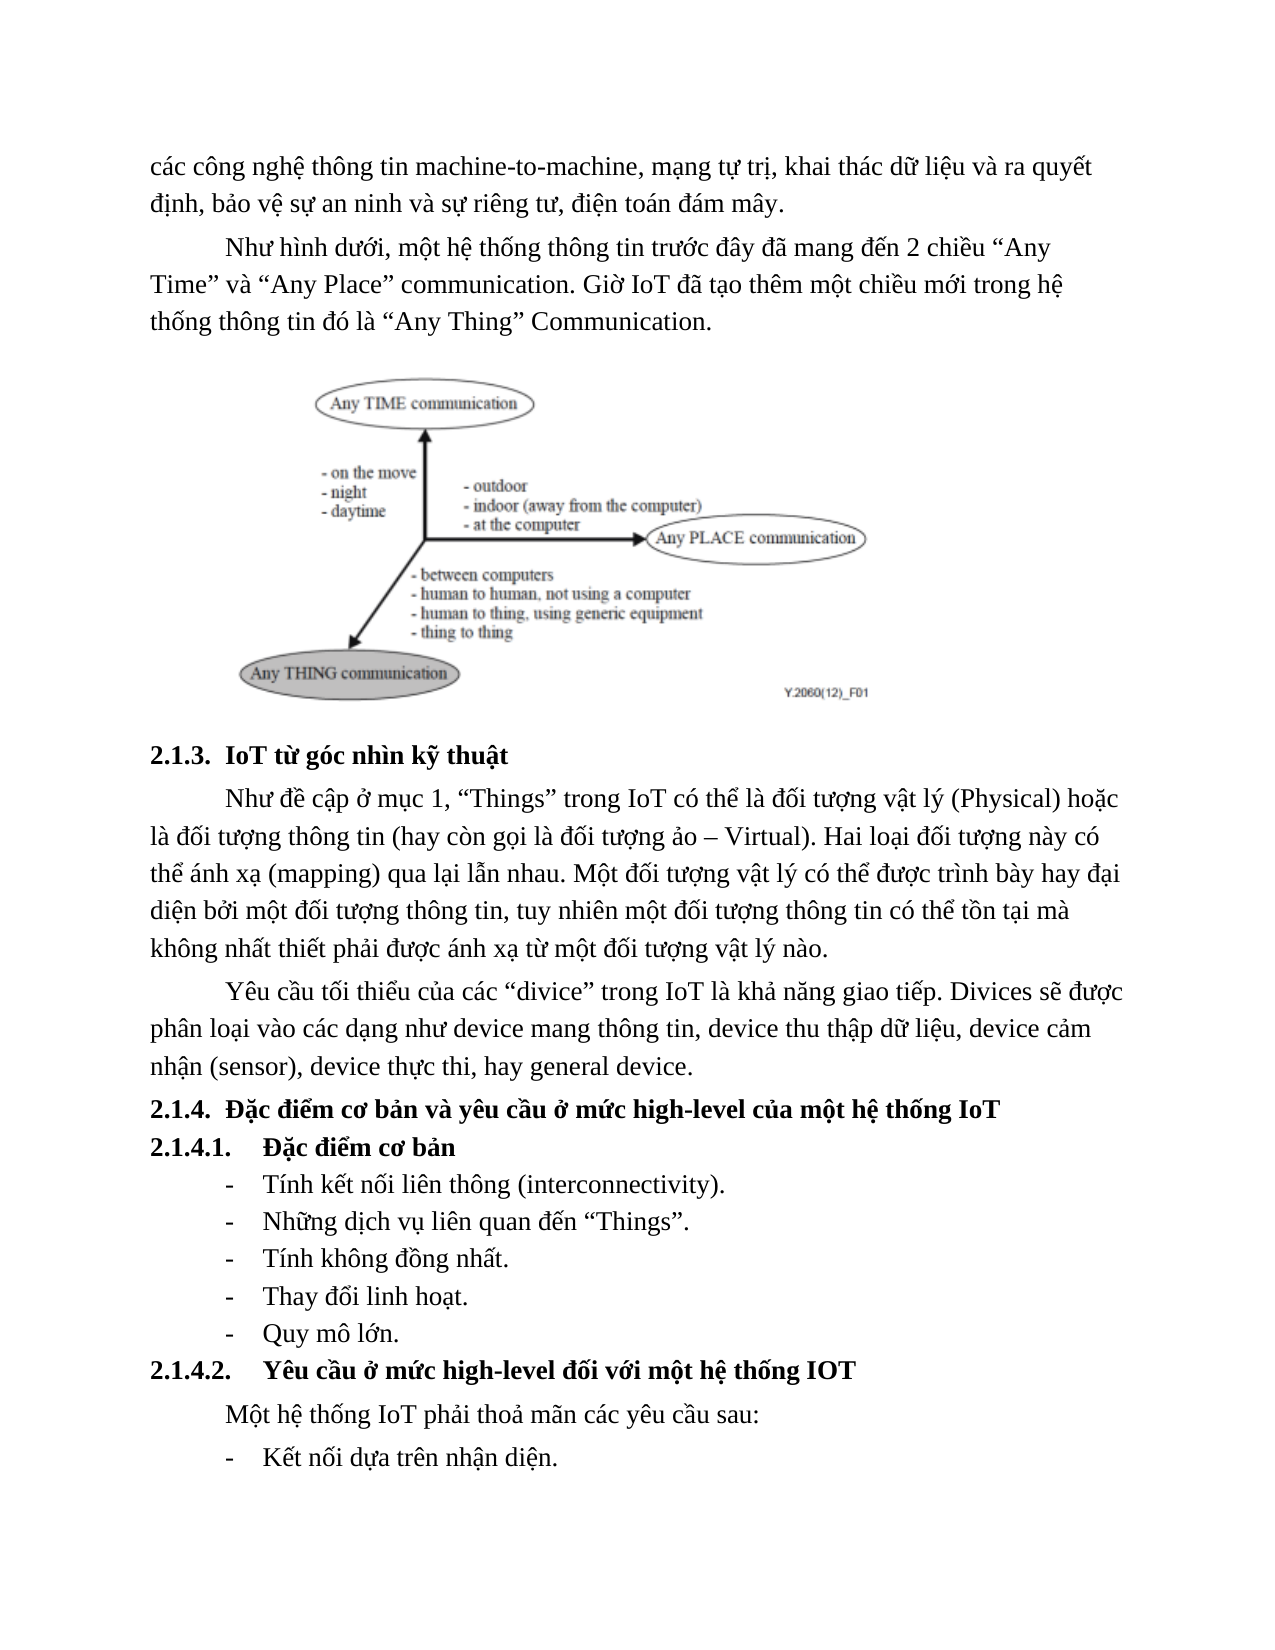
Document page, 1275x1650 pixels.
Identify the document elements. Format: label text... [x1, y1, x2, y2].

list Đặc điểm cơ bản và yêu cầu ở mức high-level của một hệ thống IoT [150, 1093, 1125, 1124]
list Tính kết nối liên thông (interconnectivity). [225, 1168, 1125, 1199]
text Một hệ thống IoT phải thoả mãn các yêu cầu sau: [225, 1398, 1125, 1429]
list Những dịch vụ liên quan đến “Things”. [225, 1205, 1125, 1236]
list Yêu cầu ở mức high-level đối với một hệ thống IOT [150, 1354, 1125, 1386]
picture [225, 348, 927, 727]
list Đặc điểm cơ bản [150, 1131, 1125, 1162]
list Thay đổi linh hoạt. [225, 1280, 1125, 1311]
list Tính không đồng nhất. [225, 1243, 1125, 1274]
list Quy mô lớn. [225, 1317, 1125, 1348]
text Như hình dưới, một hệ thống thông tin trước đây đã mang đến 2 chiều “Any Time” và “Any Place” communication. Giờ IoT đã tạo thêm một chiều mới trong hệ thống thông tin đó là “Any Thing” Communication. [150, 231, 1125, 337]
text Như đề cập ở mục 1, “Things” trong IoT có thể là đối tượng vật lý (Physical) hoặc là đối tượng thông tin (hay còn gọi là đối tượng ảo – Virtual). Hai loại đối tượng này có thể ánh xạ (mapping) qua lại lẫn nhau. Một đối tượng vật lý có thể được trình bày hay đại diện bởi một đối tượng thông tin, tuy nhiên một đối tượng thông tin có thể tồn tại mà không nhất thiết phải được ánh xạ từ một đối tượng vật lý nào. [150, 783, 1125, 963]
text Yêu cầu tối thiểu của các “divice” trong IoT là khả năng giao tiếp. Divices sẽ được phân loại vào các dạng như device mang thông tin, device thu thập dữ liệu, device cảm nhận (sensor), device thực thi, hay general device. [150, 975, 1125, 1081]
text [150, 150, 1125, 218]
list Kết nối dựa trên nhận diện. [225, 1442, 1125, 1473]
list IoT từ góc nhìn kỹ thuật [150, 739, 1125, 770]
